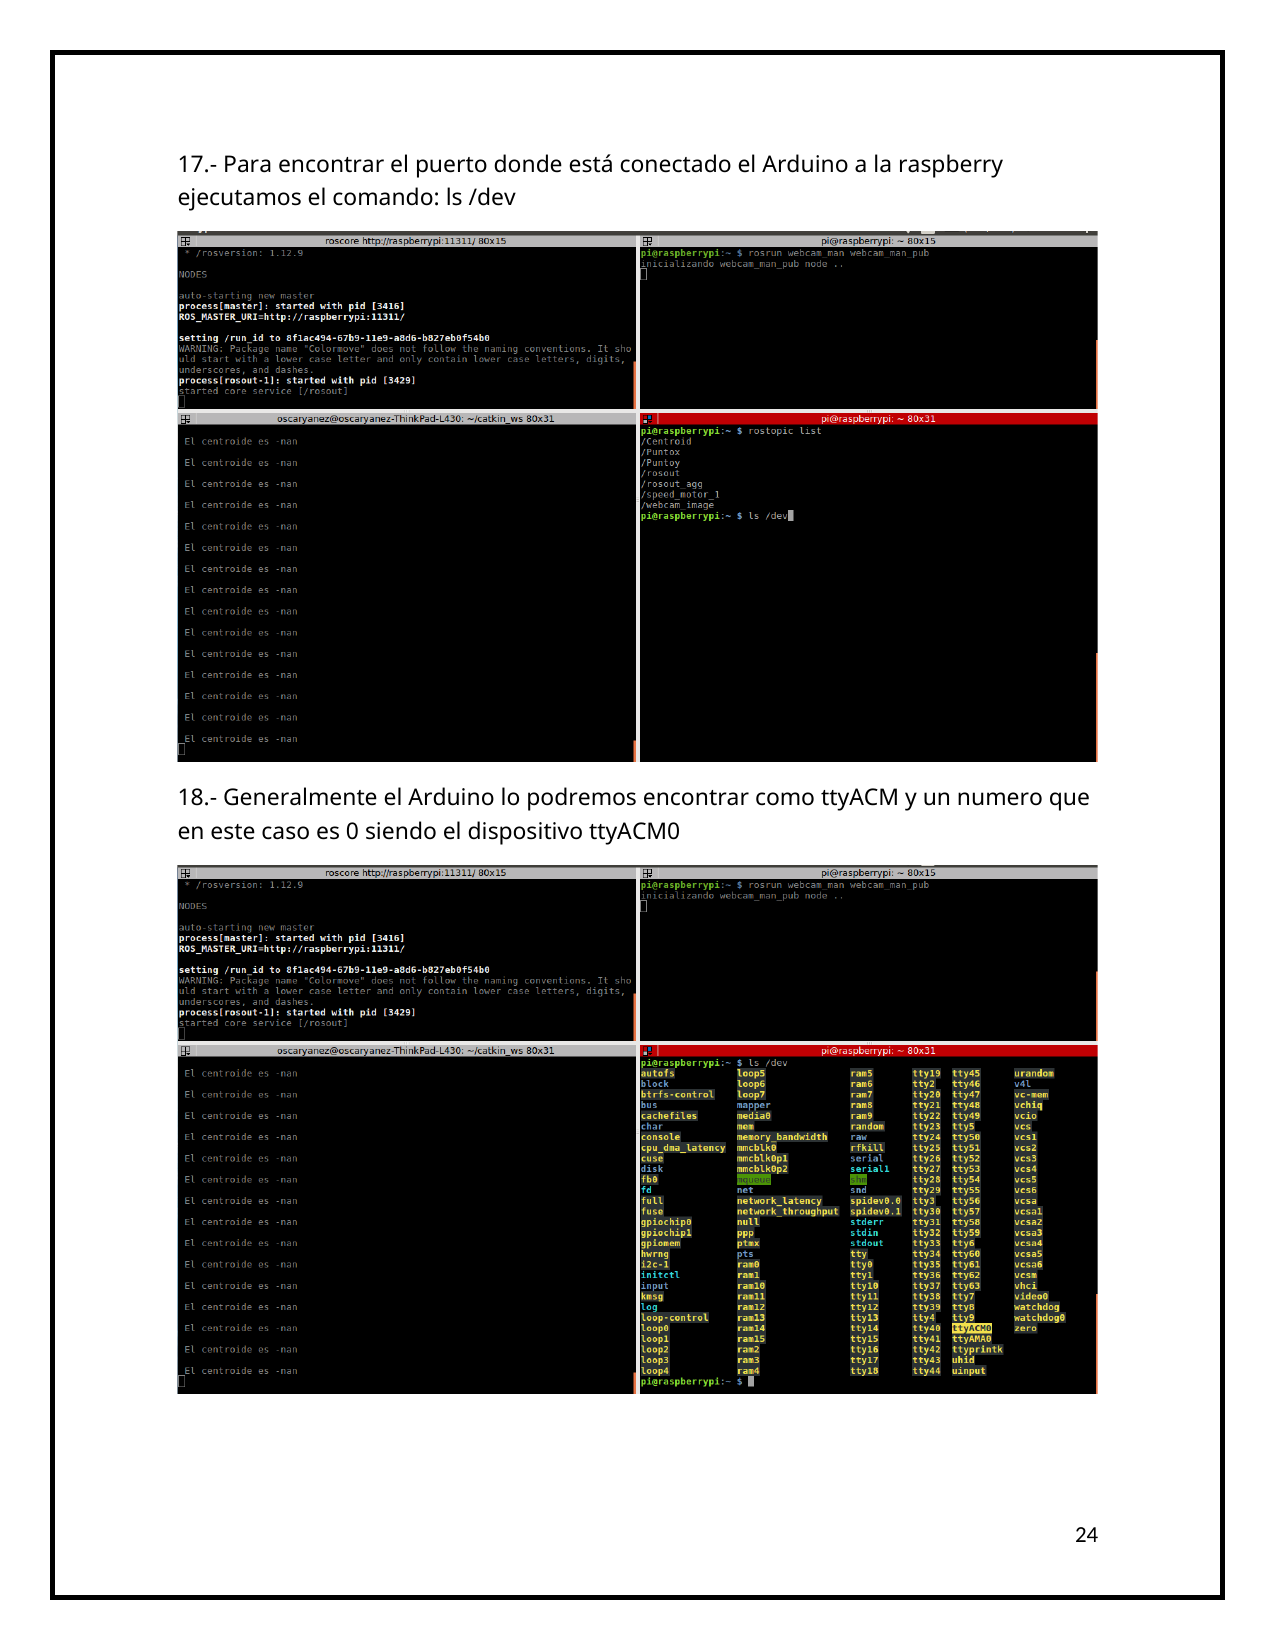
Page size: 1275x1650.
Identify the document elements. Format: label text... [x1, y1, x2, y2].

text 18.- Generalmente el Arduino lo podremos encontrar como ttyACM y un numero que en este caso es 0 siendo el dispositivo ttyACM0 [177, 781, 1098, 846]
text 17.- Para encontrar el puerto donde está conectado el Arduino a la raspberry ejecutamos el comando: ls /dev [177, 148, 1098, 213]
picture [177, 231, 1098, 762]
picture [177, 865, 1098, 1394]
